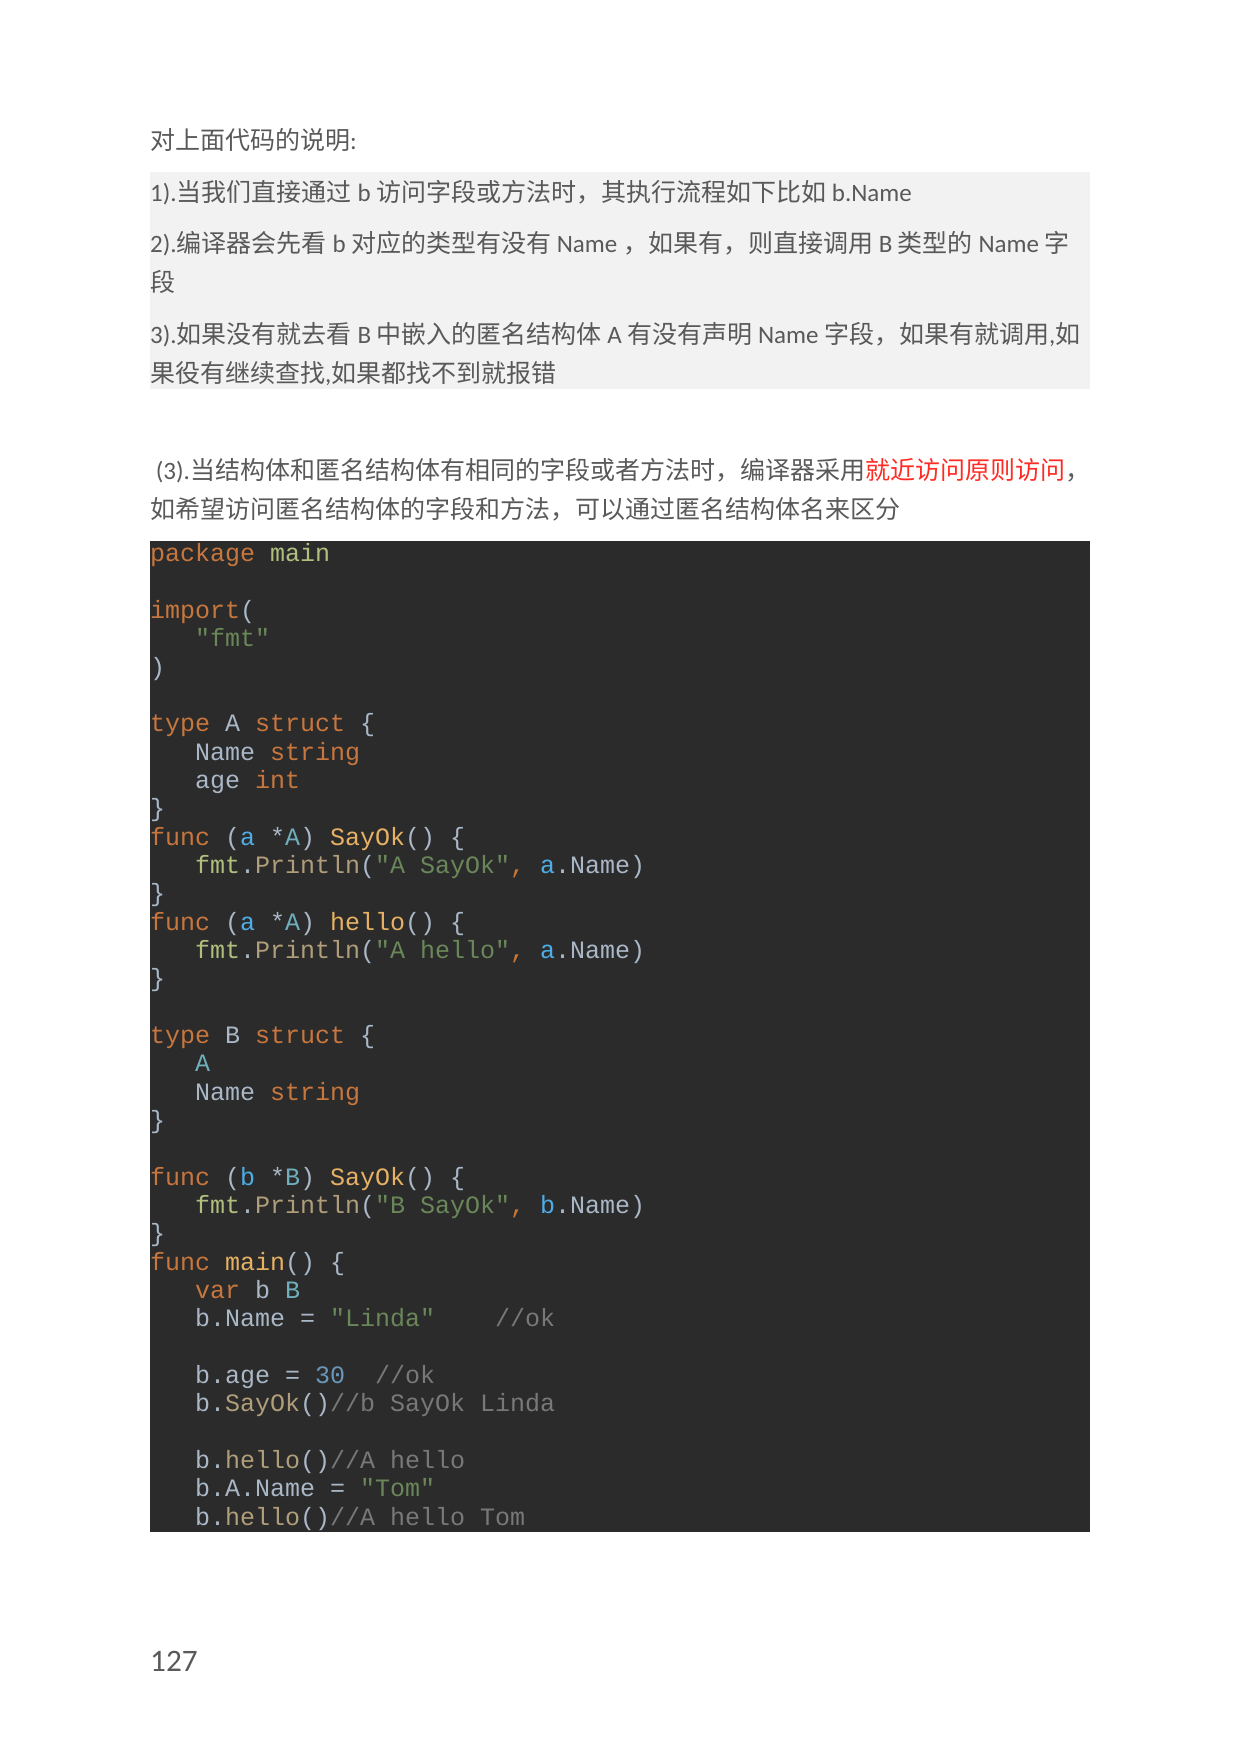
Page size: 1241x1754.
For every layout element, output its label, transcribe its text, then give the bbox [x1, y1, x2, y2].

text 对上面代码的说明: [150, 120, 1090, 157]
text (3).当结构体和匿名结构体有相同的字段或者方法时，编译器采用就近访问原则访问，如希望访问匿名结构体的字段和方法，可以通过匿名结构体名来区分 [150, 450, 1090, 526]
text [150, 541, 1090, 1532]
text 3).如果没有就去看 B 中嵌入的匿名结构体 A 有没有声明 Name 字段，如果有就调用,如果役有继续查找,如果都找不到就报错 [150, 314, 1090, 389]
text 1).当我们直接通过 b 访问字段或方法时，其执行流程如下比如 b.Name [150, 172, 1090, 208]
text 2).编译器会先看 b 对应的类型有没有 Name ，如果有，则直接调用 B 类型的 Name 字段 [150, 223, 1090, 299]
